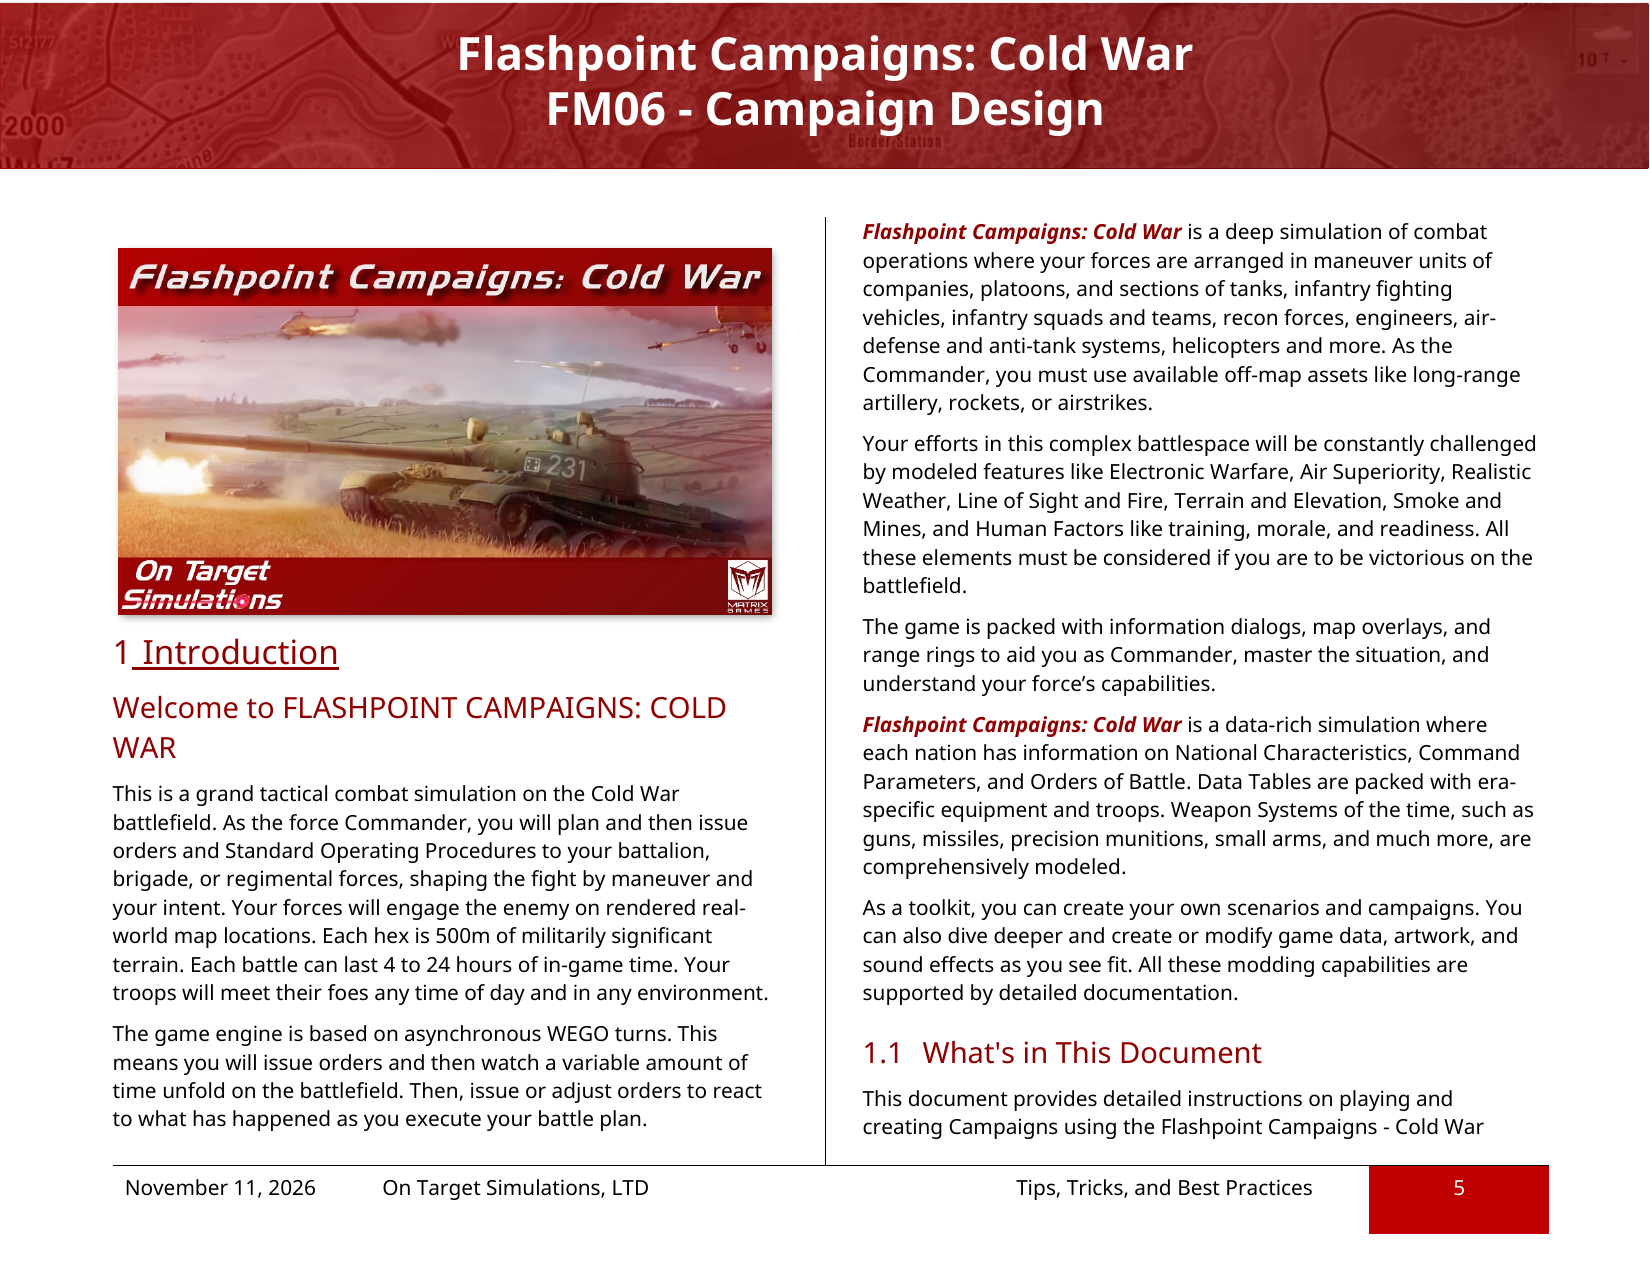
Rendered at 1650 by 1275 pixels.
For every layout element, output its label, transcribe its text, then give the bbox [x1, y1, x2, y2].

picture [0, 2, 1650, 168]
text Your efforts in this complex battlespace will be constantly challenged by modeled features like Electronic Warfare, Air Superiority, Realistic Weather, Line of Sight and Fire, Terrain and Elevation, Smoke and Mines, and Human Factors like training, morale, and readiness. All these elements must be considered if you are to be victorious on the battlefield. [862, 429, 1537, 600]
text The game engine is based on asynchronous WEGO turns. This means you will issue orders and then watch a variable amount of time unfold on the battlefield. Then, issue or adjust orders to react to what has happened as you execute your battle plan. [112, 1019, 787, 1133]
subtitle What's in This Document [862, 1032, 1537, 1072]
picture [118, 248, 772, 615]
text Flashpoint Campaigns: Cold War is a deep simulation of combat operations where your forces are arranged in maneuver units of companies, platoons, and sections of tanks, infantry fighting vehicles, infantry squads and teams, recon forces, engineers, air-defense and anti-tank systems, helicopters and more. As the Commander, you must use available off-map assets like long-range artillery, rockets, or airstrikes. [862, 217, 1537, 417]
text The game is packed with information dialogs, map overlays, and range rings to aid you as Commander, master the situation, and understand your force’s capabilities. [862, 612, 1537, 697]
text Flashpoint Campaigns: Cold War is a data-rich simulation where each nation has information on National Characteristics, Command Parameters, and Orders of Battle. Data Tables are packed with era-specific equipment and troops. Weapon Systems of the time, such as guns, missiles, precision munitions, small arms, and much more, are comprehensively modeled. [862, 710, 1537, 881]
text This is a grand tactical combat simulation on the Cold War battlefield. As the force Commander, you will plan and then issue orders and Standard Operating Procedures to your battalion, brigade, or regimental forces, shaping the fight by maneuver and your intent. Your forces will engage the enemy on rendered real-world map locations. Each hex is 500m of militarily significant terrain. Each battle can last 4 to 24 hours of in-game time. Your troops will meet their foes any time of day and in any environment. [112, 779, 787, 1007]
text As a toolkit, you can create your own scenarios and campaigns. You can also dive deeper and create or modify game data, artwork, and sound effects as you see fit. All these modding capabilities are supported by detailed documentation. [862, 893, 1537, 1007]
text Welcome to FLASHPOINT CAMPAIGNS: COLD WAR [112, 687, 787, 767]
